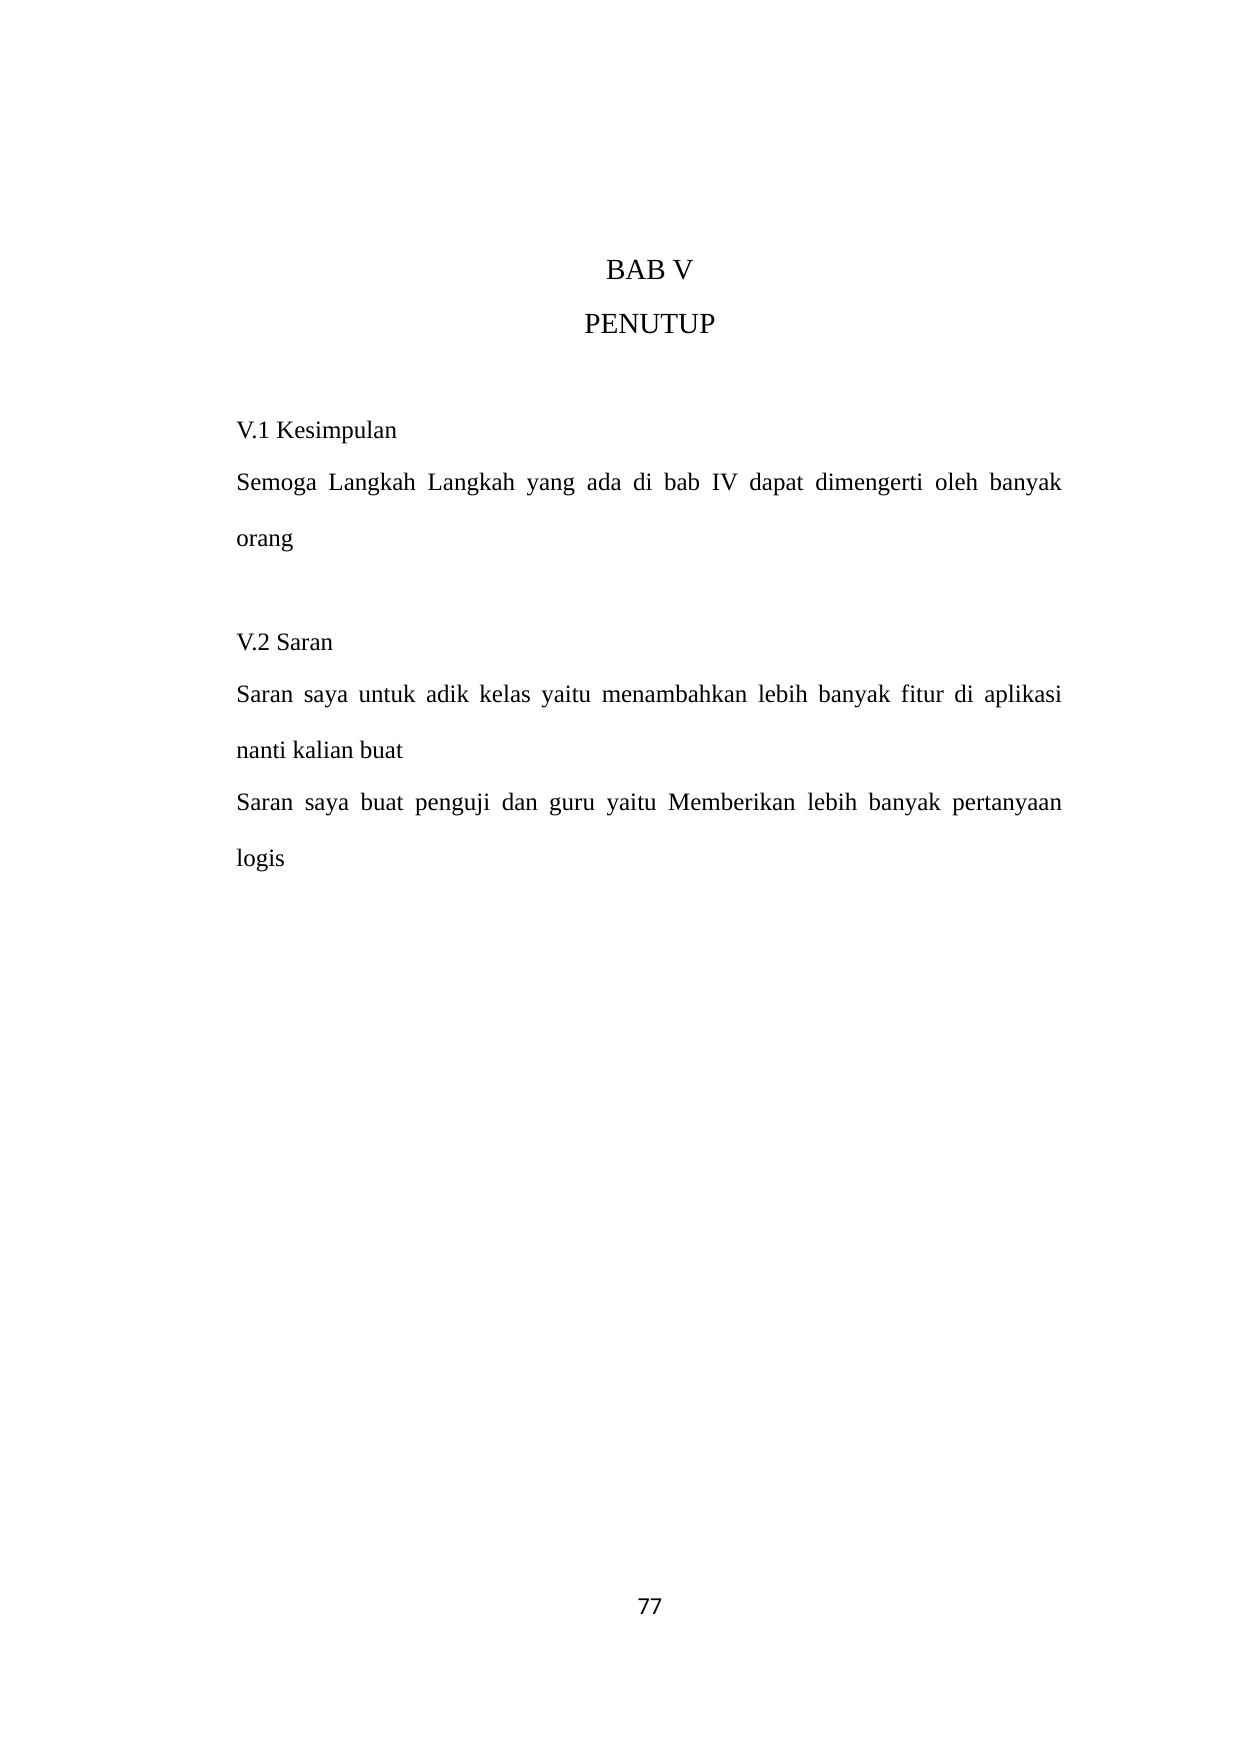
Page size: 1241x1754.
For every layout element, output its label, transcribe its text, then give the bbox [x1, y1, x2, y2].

text Saran saya buat penguji dan guru yaitu Memberikan lebih banyak pertanyaan logis [236, 782, 1063, 876]
text V.2 Saran [236, 622, 1063, 660]
text BAB V [236, 250, 1063, 288]
text PENUTUP [236, 304, 1063, 342]
text Saran saya untuk adik kelas yaitu menambahkan lebih banyak fitur di aplikasi nanti kalian buat [236, 674, 1063, 768]
text V.1 Kesimpulan [236, 411, 1063, 448]
text Semoga Langkah Langkah yang ada di bab IV dapat dimengerti oleh banyak orang [236, 462, 1063, 556]
